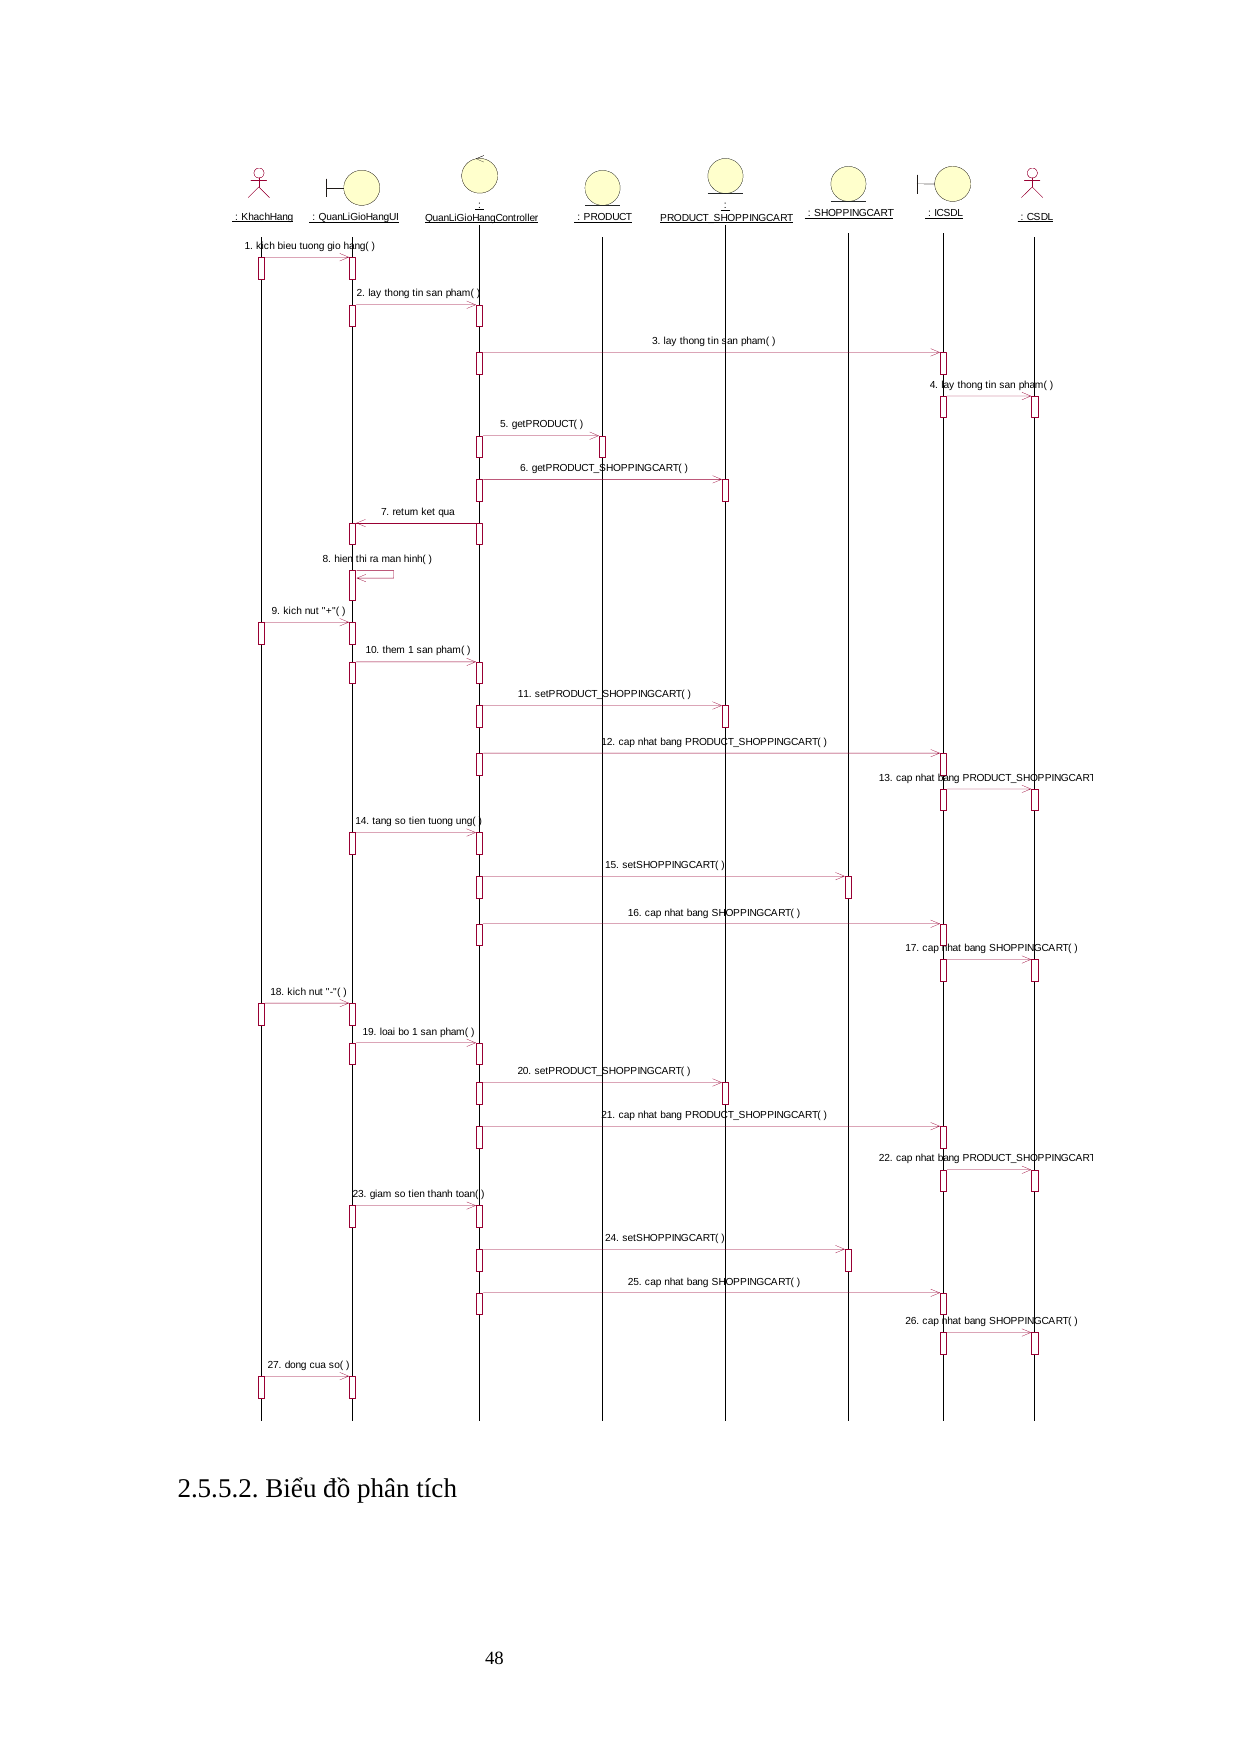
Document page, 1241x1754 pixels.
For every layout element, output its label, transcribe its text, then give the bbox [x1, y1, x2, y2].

text 2.5.5.2. Biểu đồ phân tích [177, 1472, 1093, 1503]
